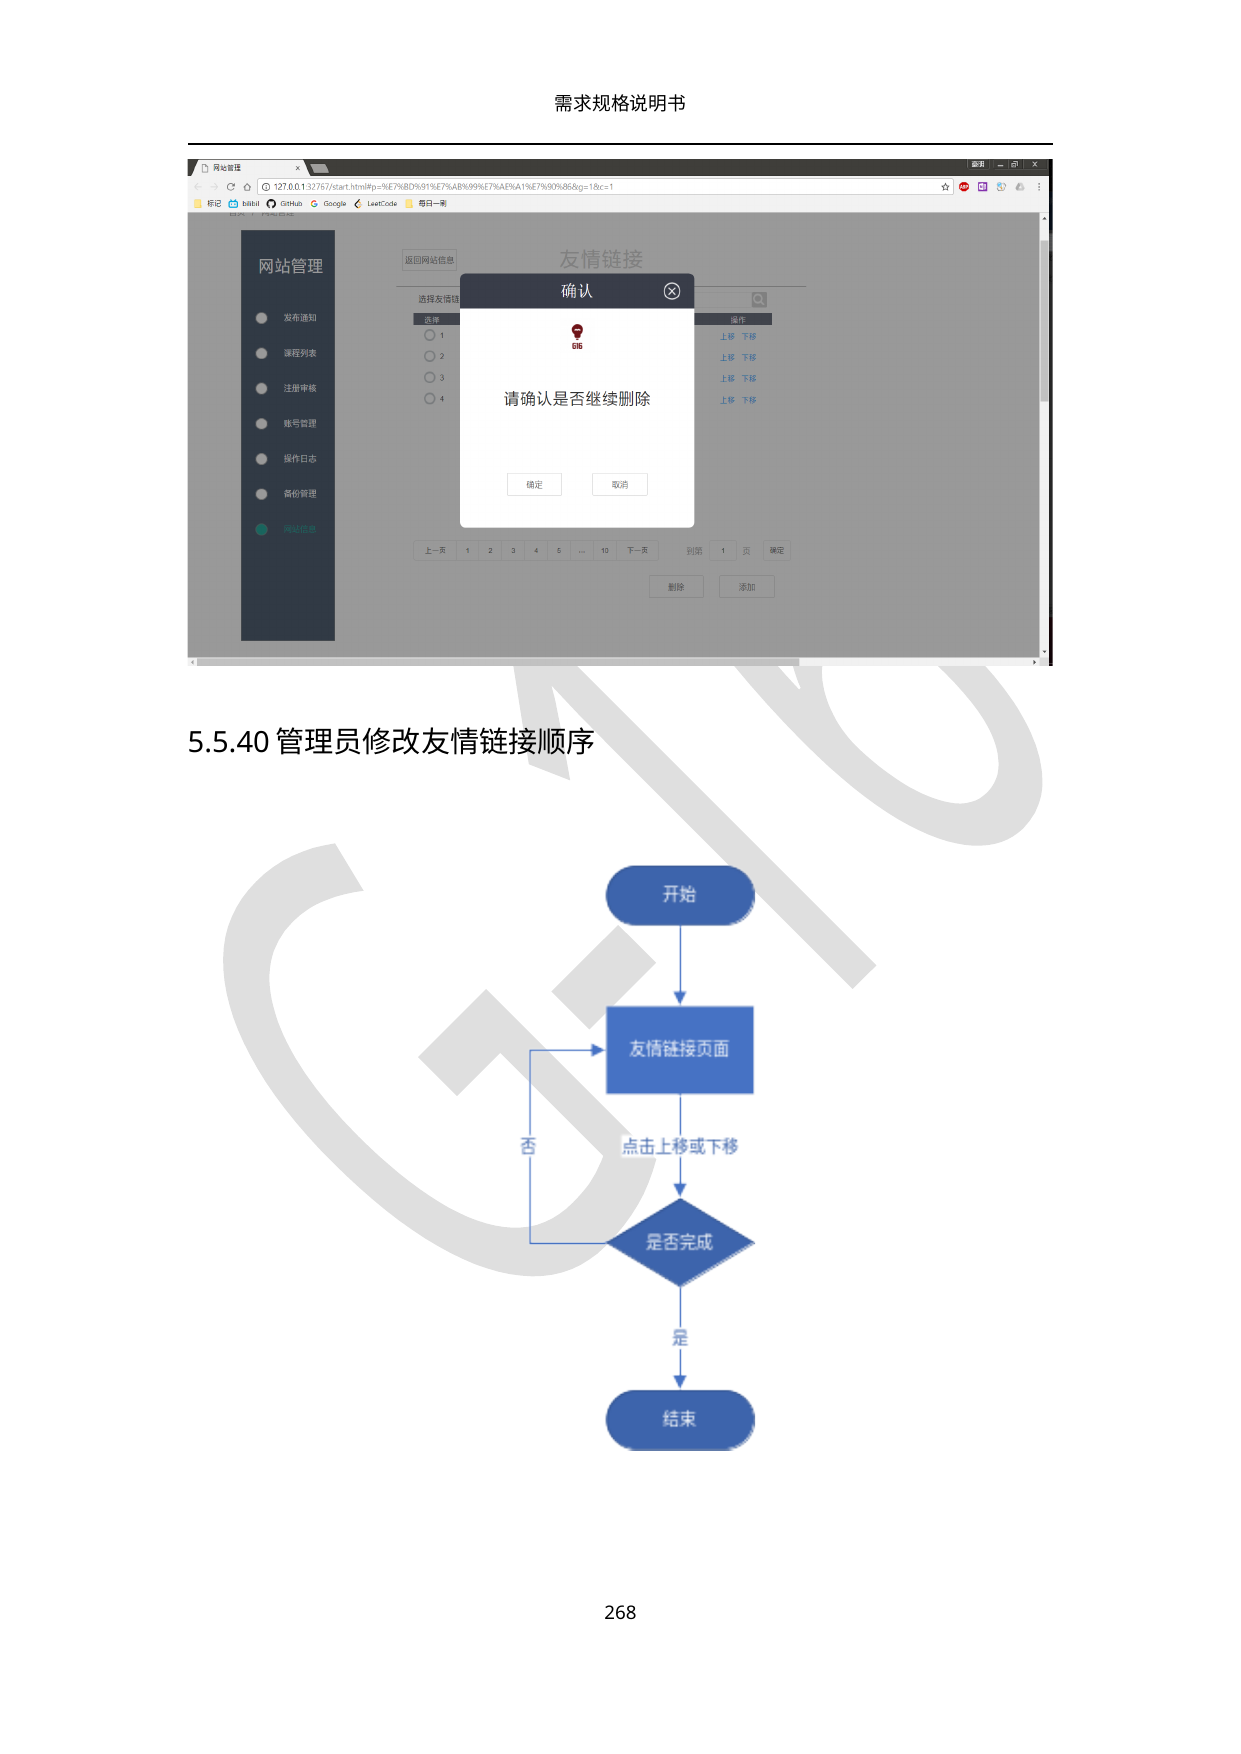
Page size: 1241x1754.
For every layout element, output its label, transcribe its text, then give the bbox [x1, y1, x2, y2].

subtitle 管理员修改友情链接顺序 [187, 707, 1053, 772]
picture [187, 159, 1053, 666]
